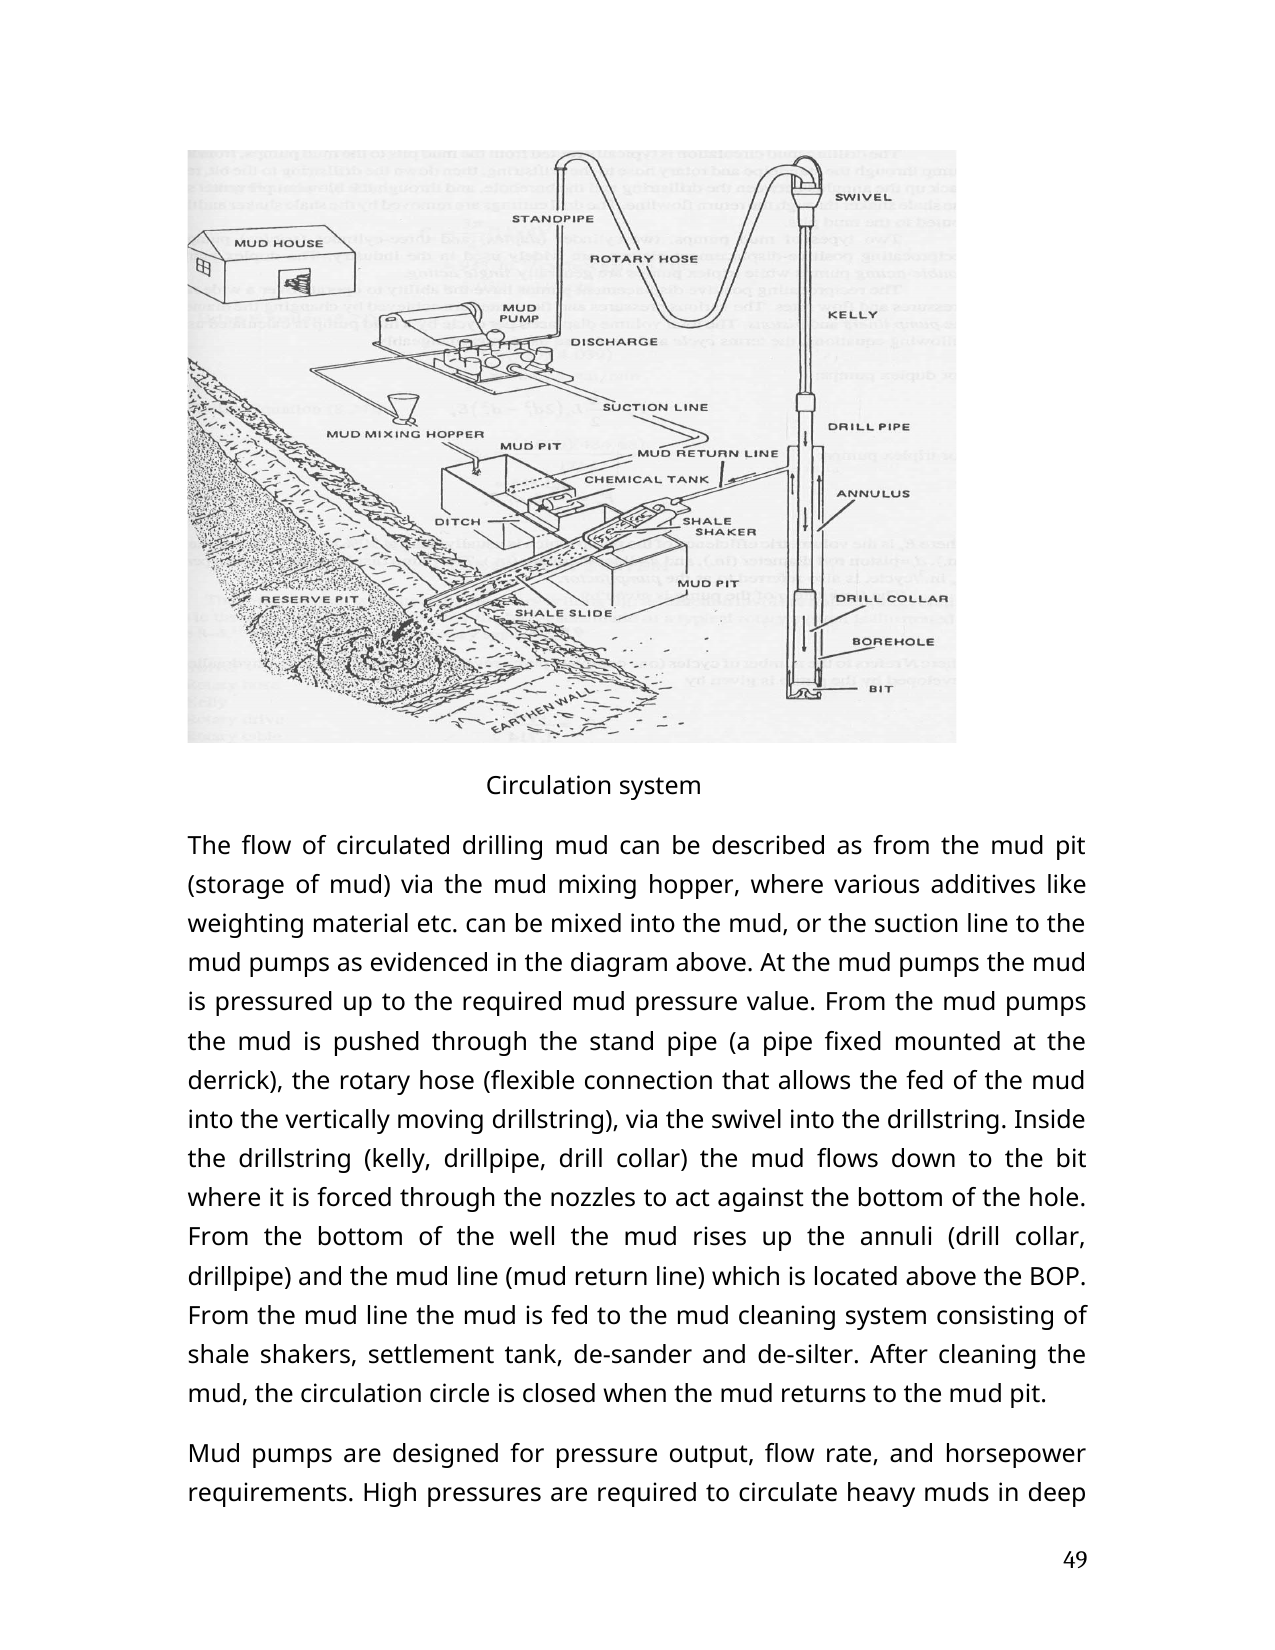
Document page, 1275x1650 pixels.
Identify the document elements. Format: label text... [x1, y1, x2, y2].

text Circulation system [187, 767, 1087, 801]
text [187, 1436, 1087, 1509]
text The flow of circulated drilling mud can be described as from the mud pit (storage of mud) via the mud mixing hopper, where various additives like weighting material etc. can be mixed into the mud, or the suction line to the mud pumps as evidenced in the diagram above. At the mud pumps the mud is pressured up to the required mud pressure value. From the mud pumps the mud is pushed through the stand pipe (a pipe fixed mounted at the derrick), the rotary hose (flexible connection that allows the fed of the mud into the vertically moving drillstring), via the swivel into the drillstring. Inside the drillstring (kelly, drillpipe, drill collar) the mud flows down to the bit where it is forced through the nozzles to act against the bottom of the hole. From the bottom of the well the mud rises up the annuli (drill collar, drillpipe) and the mud line (mud return line) which is located above the BOP. From the mud line the mud is fed to the mud cleaning system consisting of shale shakers, settlement tank, de-sander and de-silter. After cleaning the mud, the circulation circle is closed when the mud returns to the mud pit. [187, 827, 1087, 1410]
